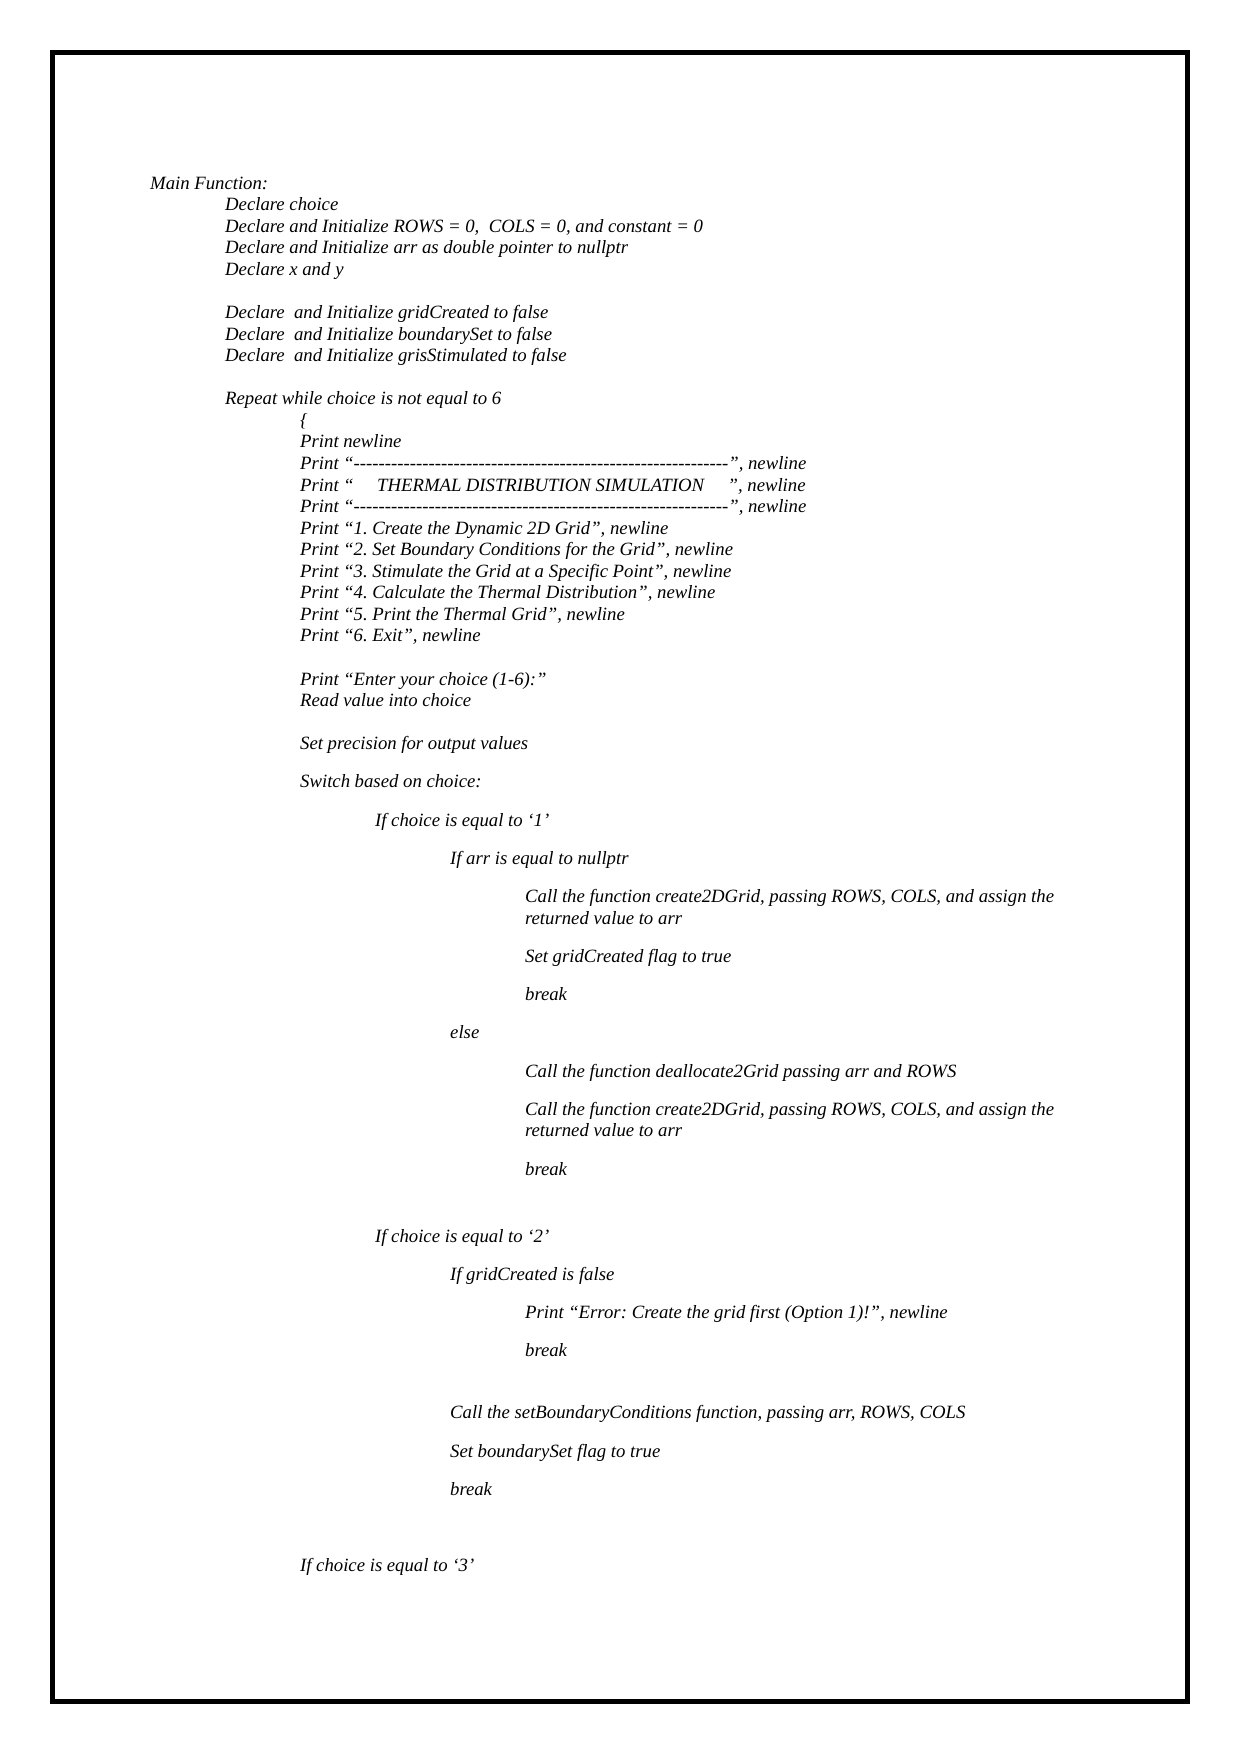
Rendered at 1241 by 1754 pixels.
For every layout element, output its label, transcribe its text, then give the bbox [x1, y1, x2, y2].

text Print “2. Set Boundary Conditions for the Grid”, newline [225, 538, 1090, 560]
text Call the function create2DGrid, passing ROWS, COLS, and assign the returned value to arr [525, 885, 1090, 928]
text Set gridCreated flag to true [225, 945, 1090, 966]
text break [150, 1478, 1090, 1499]
text Declare choice [150, 193, 1090, 215]
text Declare x and y [150, 258, 1090, 279]
text Print “1. Create the Dynamic 2D Grid”, newline [225, 517, 1090, 538]
text Declare and Initialize ROWS = 0, COLS = 0, and constant = 0 [150, 215, 1090, 236]
text Call the function deallocate2Grid passing arr and ROWS [225, 1059, 1090, 1081]
text Declare and Initialize gridCreated to false [150, 301, 1090, 322]
text break [525, 1158, 1090, 1179]
text Switch based on choice: [150, 770, 1090, 792]
text If choice is equal to ‘1’ [150, 809, 1090, 830]
text Print “Error: Create the grid first (Option 1)!”, newline [150, 1301, 1090, 1322]
text Read value into choice [225, 689, 1090, 711]
text Print “Enter your choice (1-6):” [225, 667, 1090, 689]
text Repeat while choice is not equal to 6 [150, 387, 1090, 409]
text Print “------------------------------------------------------------”, newline [225, 495, 1090, 517]
text If choice is equal to ‘3’ [150, 1554, 1090, 1576]
text Set boundarySet flag to true [150, 1439, 1090, 1461]
text else [225, 1021, 1090, 1043]
text Print newline [225, 430, 1090, 452]
text { [225, 409, 1090, 430]
text Print “ THERMAL DISTRIBUTION SIMULATION ”, newline [225, 473, 1090, 495]
text If arr is equal to nullptr [450, 847, 1090, 868]
text Print “------------------------------------------------------------”, newline [225, 452, 1090, 473]
text Print “6. Exit”, newline [225, 624, 1090, 646]
text Print “3. Stimulate the Grid at a Specific Point”, newline [225, 560, 1090, 581]
text break [225, 983, 1090, 1005]
text Declare and Initialize arr as double pointer to nullptr [150, 236, 1090, 258]
text Print “5. Print the Thermal Grid”, newline [225, 603, 1090, 624]
text Declare and Initialize grisStimulated to false [150, 344, 1090, 366]
text Set precision for output values [150, 732, 1090, 754]
text Call the function create2DGrid, passing ROWS, COLS, and assign the returned value to arr [525, 1098, 1090, 1141]
text If choice is equal to ‘2’ [150, 1224, 1090, 1246]
text If gridCreated is false [150, 1263, 1090, 1284]
text Print “4. Calculate the Thermal Distribution”, newline [225, 581, 1090, 603]
text Declare and Initialize boundarySet to false [150, 322, 1090, 344]
text Call the setBoundaryConditions function, passing arr, ROWS, COLS [150, 1401, 1090, 1423]
text Main Function: [150, 172, 1090, 193]
text break [150, 1339, 1090, 1361]
